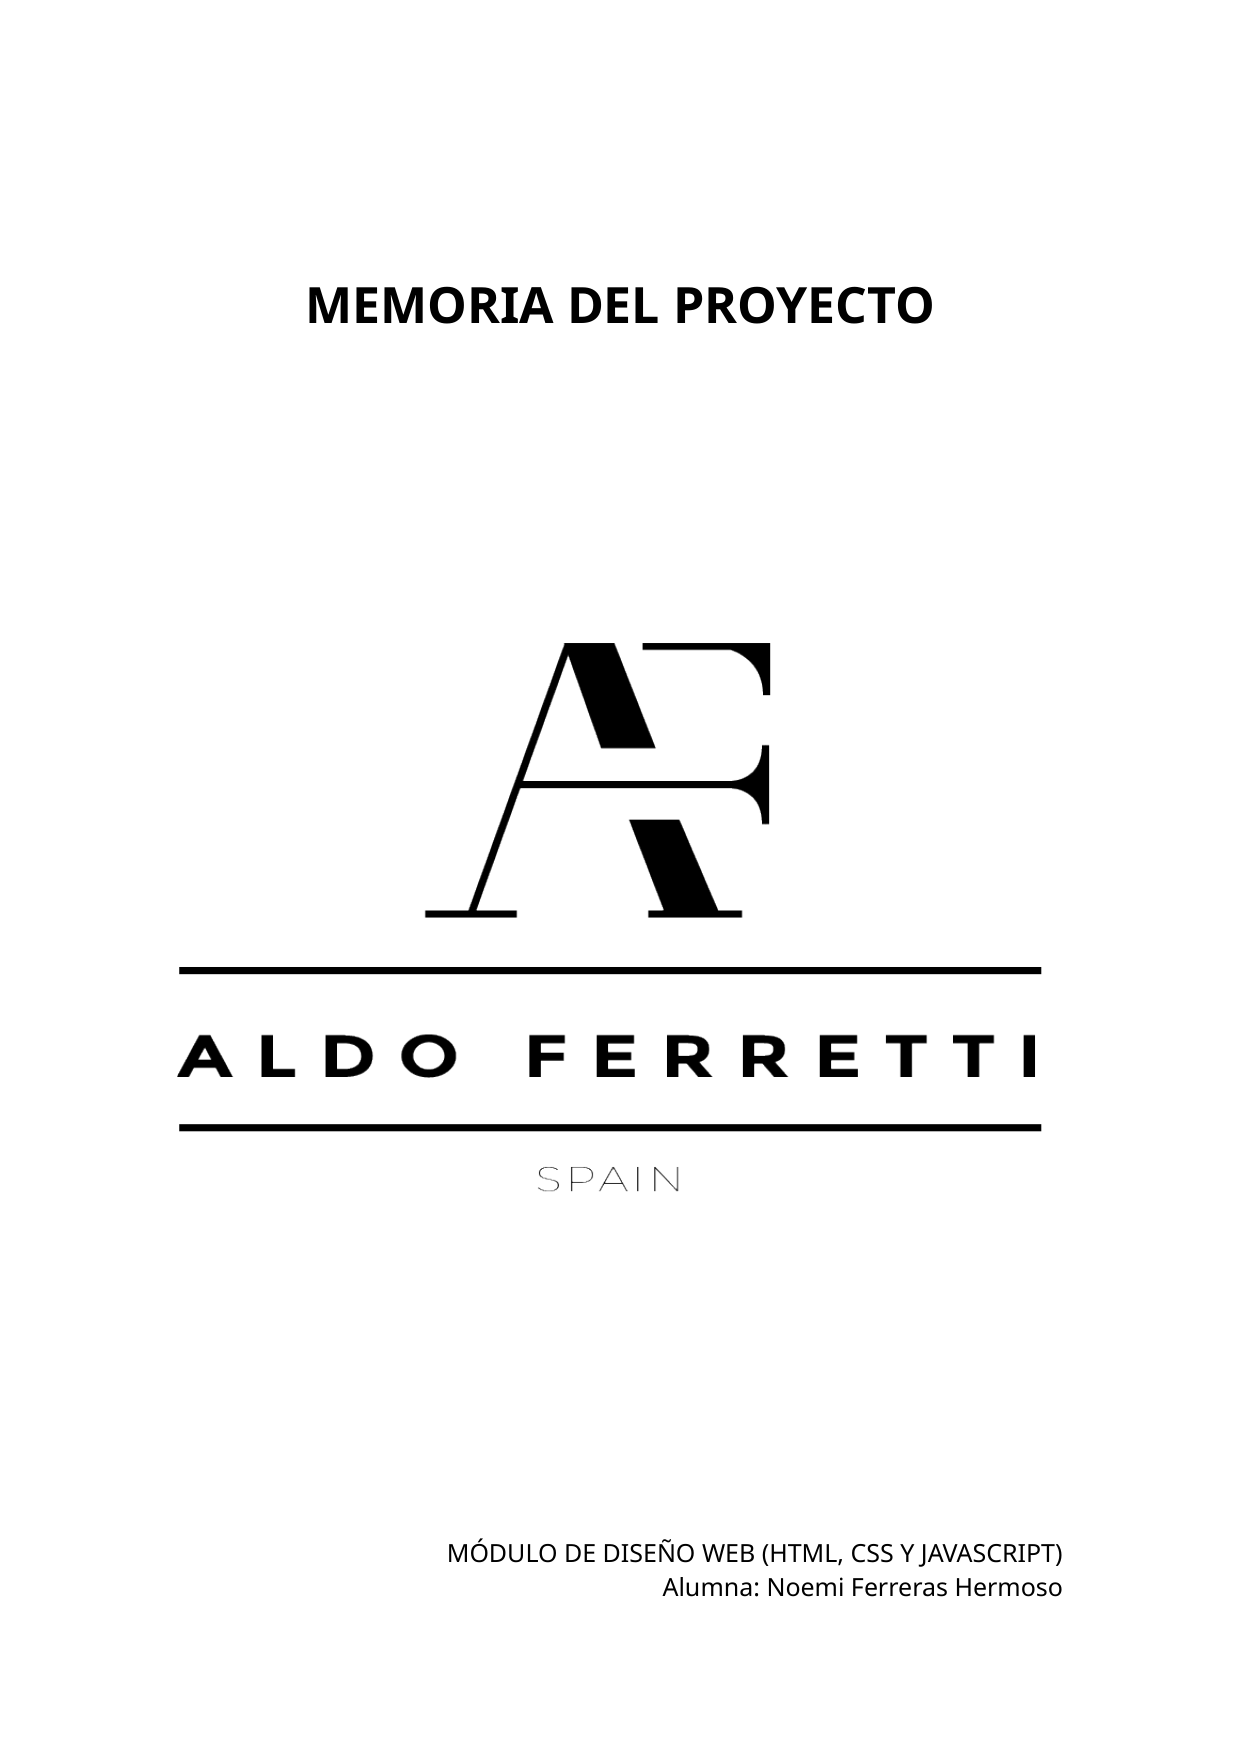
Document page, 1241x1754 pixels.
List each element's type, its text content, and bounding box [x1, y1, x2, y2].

text MÓDULO DE DISEÑO WEB (HTML, CSS Y JAVASCRIPT) [177, 1535, 1063, 1569]
text Alumna: Noemi Ferreras Hermoso [177, 1569, 1063, 1603]
picture [177, 643, 1063, 1200]
text MEMORIA DEL PROYECTO [177, 270, 1063, 338]
